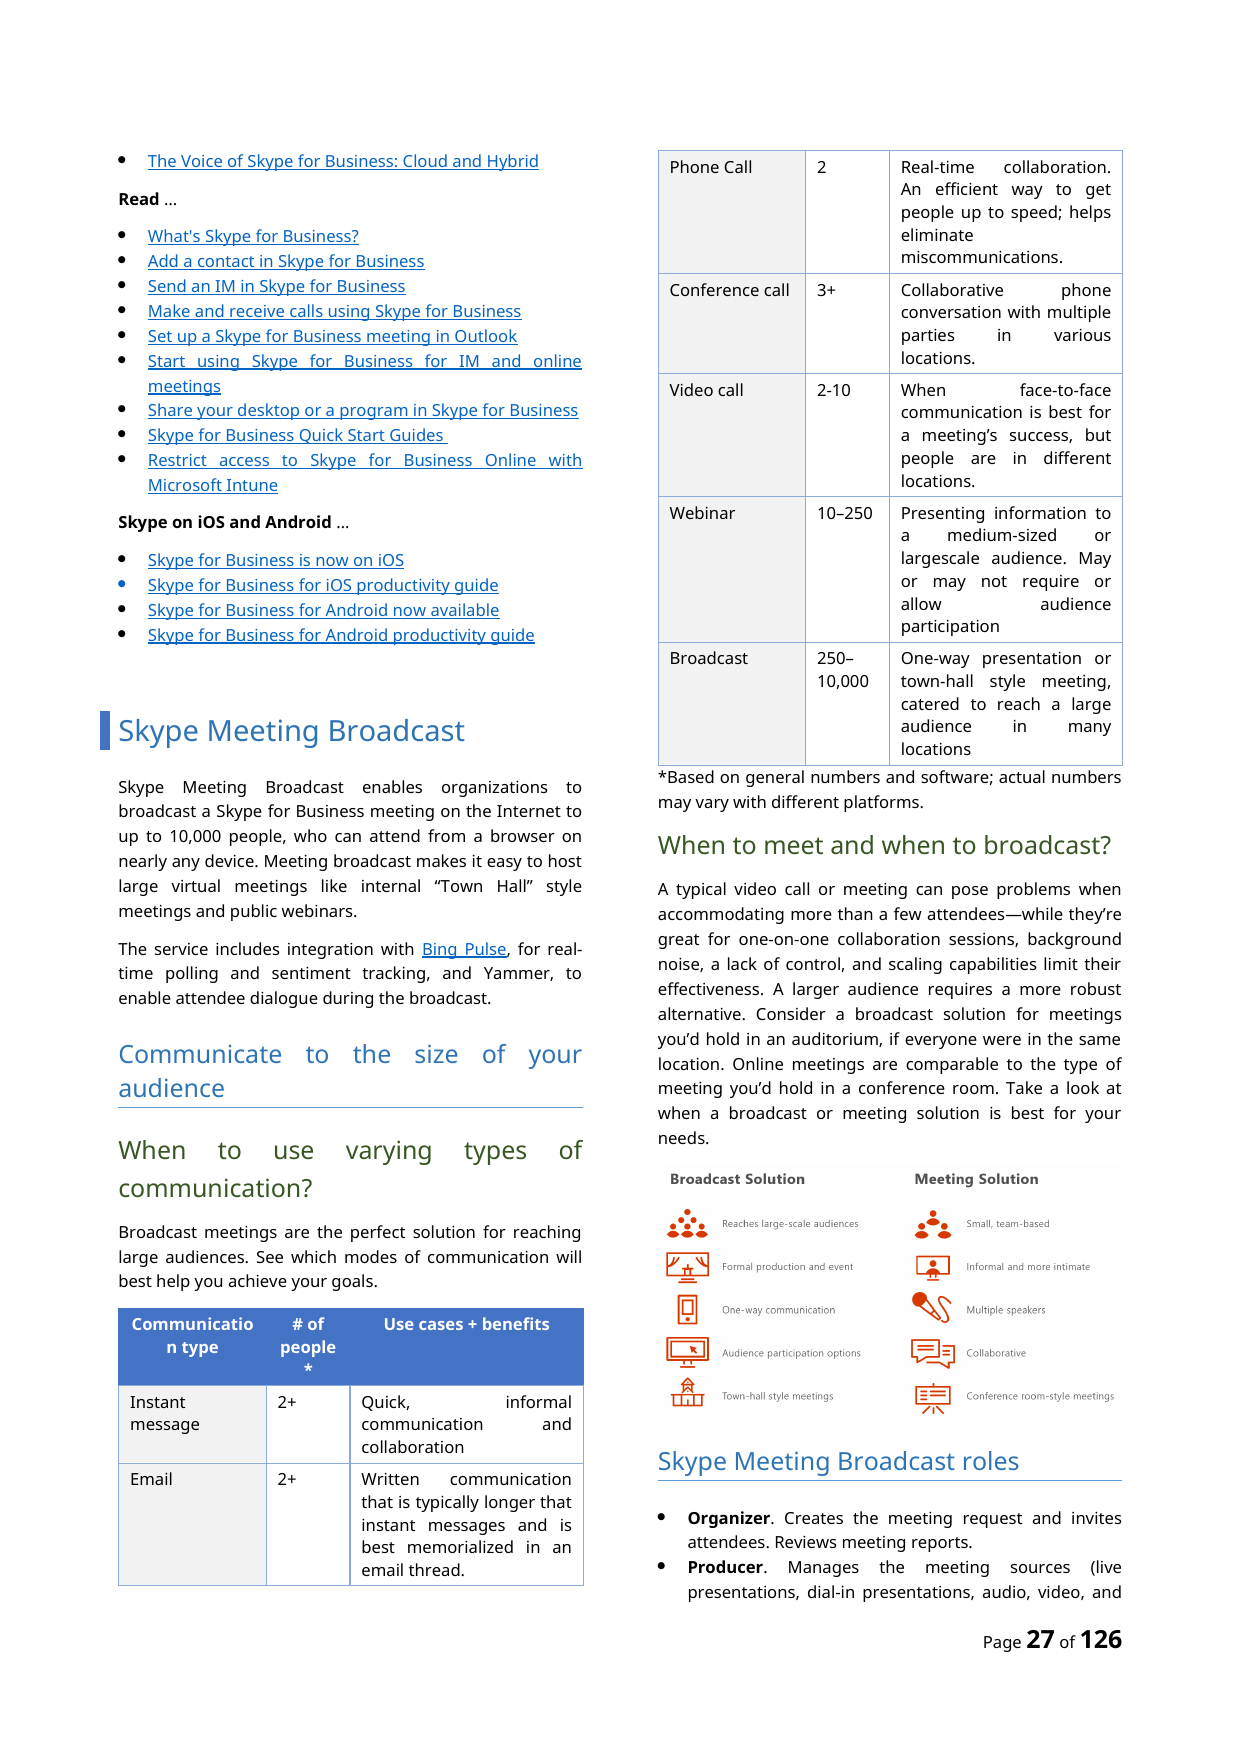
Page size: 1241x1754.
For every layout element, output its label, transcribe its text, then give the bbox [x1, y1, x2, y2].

subtitle Skype Meeting Broadcast roles [658, 1444, 1122, 1480]
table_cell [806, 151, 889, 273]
list Skype for Business for Android now available [118, 598, 583, 621]
text Skype Meeting Broadcast enables organizations to broadcast a Skype for Business meeting on the Internet to up to 10,000 people, who can attend from a browser on nearly any device. Meeting broadcast makes it easy to host large virtual meetings like internal “Town Hall” style meetings and public webinars. [118, 775, 583, 922]
subtitle When to meet and when to broadcast? [658, 828, 1122, 862]
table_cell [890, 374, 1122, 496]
list Send an IM in Skype for Business [118, 274, 583, 297]
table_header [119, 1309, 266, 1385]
text A typical video call or meeting can pose problems when accommodating more than a few attendees—while they’re great for one-on-one collaboration sessions, background noise, a lack of control, and scaling capabilities limit their effectiveness. A larger audience requires a more robust alternative. Consider a broadcast solution for meetings you’d hold in an auditorium, if everyone were in the same location. Online meetings are comparable to the type of meeting you’d hold in a conference room. Take a look at when a broadcast or meeting solution is best for your needs. [658, 878, 1122, 1149]
list Set up a Skype for Business meeting in Outlook [118, 324, 583, 347]
text Broadcast meetings are the perfect solution for reaching large audiences. See which modes of communication will best help you achieve your goals. [118, 1220, 583, 1293]
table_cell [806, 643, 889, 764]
text The service includes integration with Bing Pulse, for real-time polling and sentiment tracking, and Yammer, to enable attendee dialogue during the broadcast. [118, 937, 583, 1009]
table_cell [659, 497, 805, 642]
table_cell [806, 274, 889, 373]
text Skype on iOS and Android … [118, 511, 583, 534]
list Skype for Business for Android productivity guide [118, 623, 583, 646]
list Skype for Business for iOS productivity guide [118, 573, 583, 596]
list What's Skype for Business? [118, 225, 583, 247]
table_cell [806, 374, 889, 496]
text *Based on general numbers and software; actual numbers may vary with different platforms. [658, 766, 1122, 813]
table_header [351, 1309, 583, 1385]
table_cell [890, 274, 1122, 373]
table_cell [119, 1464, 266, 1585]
list Start using Skype for Business for IM and online meetings [118, 349, 583, 397]
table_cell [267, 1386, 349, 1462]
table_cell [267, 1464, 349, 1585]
list Make and receive calls using Skype for Business [118, 299, 583, 322]
list Restrict access to Skype for Business Online with Microsoft Intune [118, 449, 583, 496]
list Skype for Business Quick Start Guides [118, 424, 583, 447]
subtitle Skype Meeting Broadcast [110, 711, 583, 750]
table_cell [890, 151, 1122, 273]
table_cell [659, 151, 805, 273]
list Share your desktop or a program in Skype for Business [118, 399, 583, 422]
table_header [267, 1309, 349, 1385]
subtitle Communicate to the size of your audience [118, 1037, 583, 1107]
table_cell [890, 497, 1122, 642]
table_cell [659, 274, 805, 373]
subtitle When to use varying types of communication? [118, 1133, 583, 1204]
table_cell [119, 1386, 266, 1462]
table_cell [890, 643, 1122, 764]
list Add a contact in Skype for Business [118, 250, 583, 272]
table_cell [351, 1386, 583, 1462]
list Skype for Business is now on iOS [118, 548, 583, 571]
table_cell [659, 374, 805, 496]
picture [657, 1164, 1123, 1417]
text Read … [118, 187, 583, 210]
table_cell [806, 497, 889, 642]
list The Voice of Skype for Business: Cloud and Hybrid [118, 150, 583, 173]
list Organizer. Creates the meeting request and invites attendees. Reviews meeting reports. [658, 1506, 1122, 1554]
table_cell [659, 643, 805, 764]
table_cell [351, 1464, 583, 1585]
